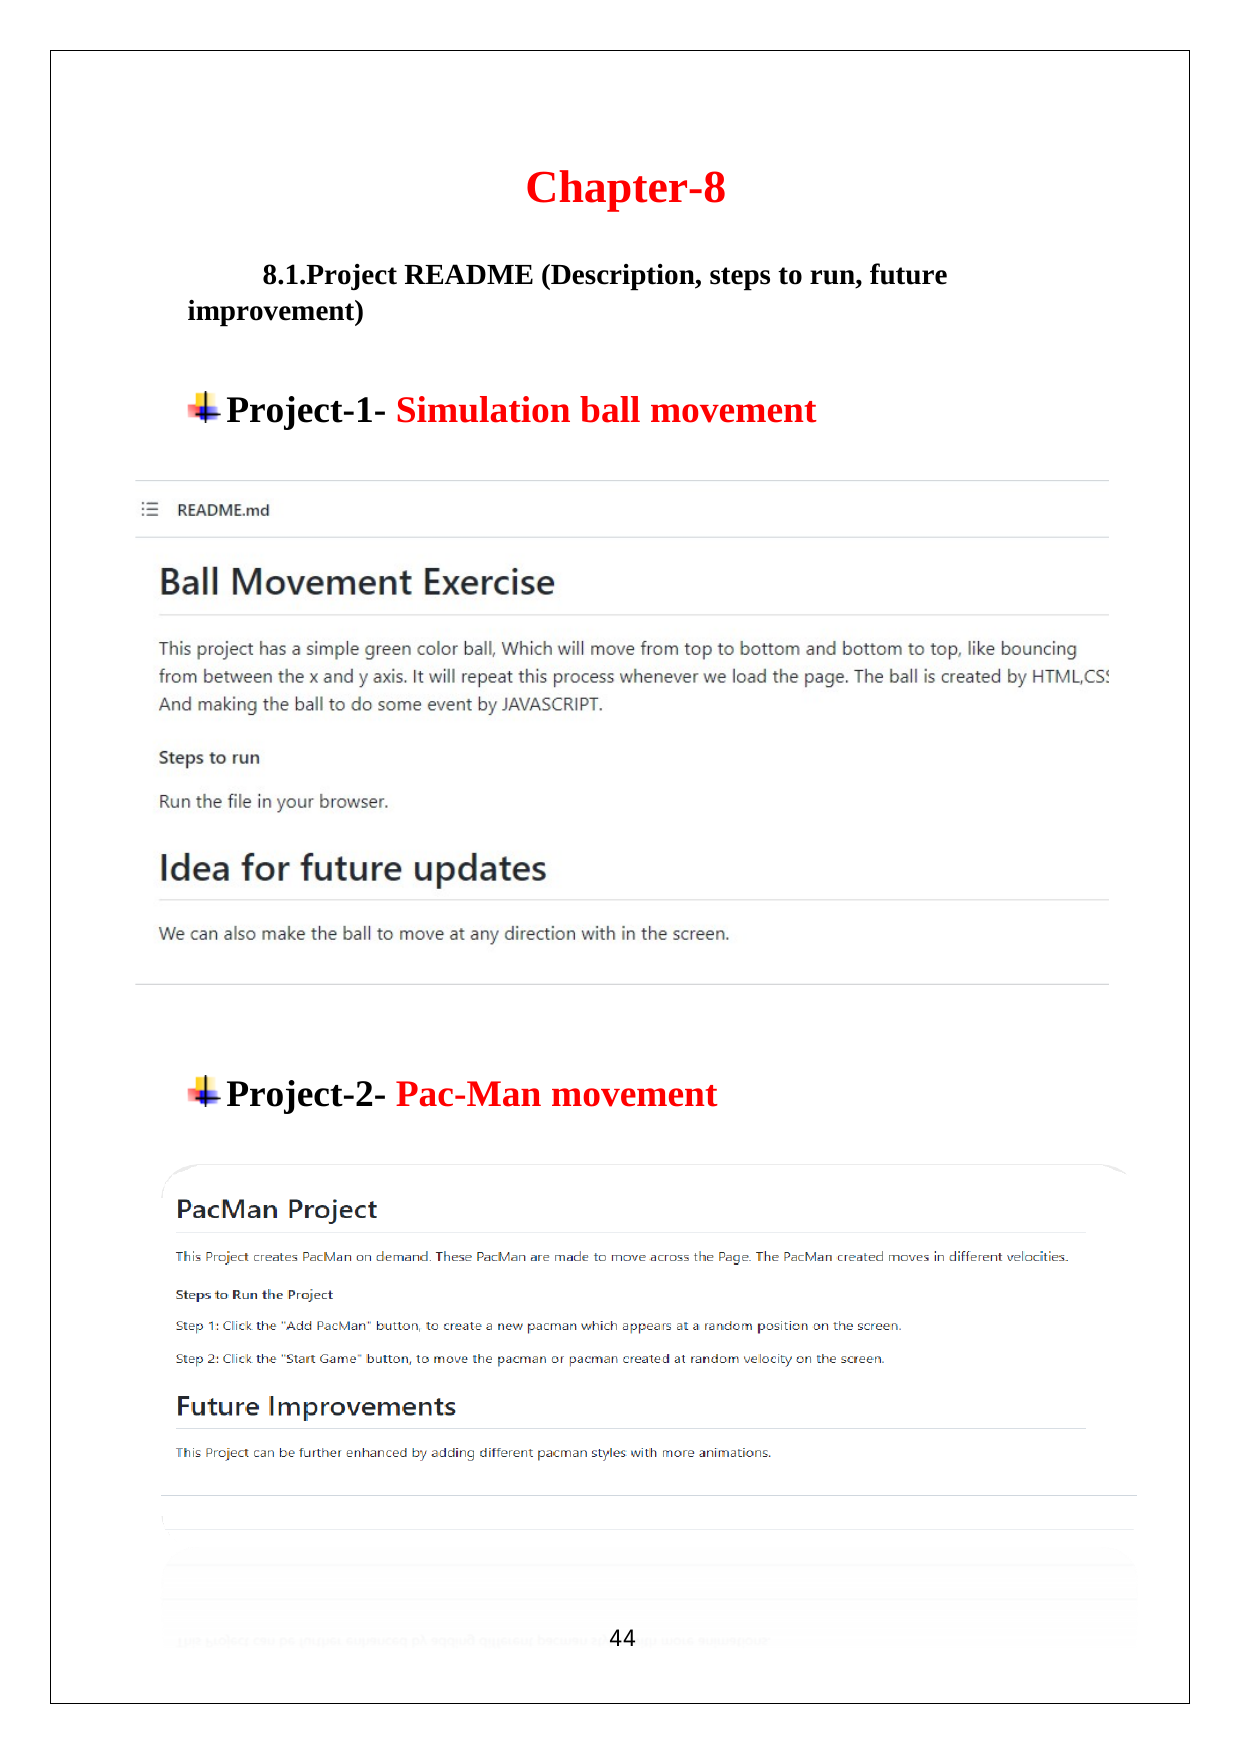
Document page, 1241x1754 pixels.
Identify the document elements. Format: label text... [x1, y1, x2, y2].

picture [160, 1164, 1138, 1649]
subtitle Chapter-8 [525, 159, 1128, 212]
picture [187, 391, 221, 423]
picture [187, 1075, 221, 1107]
subtitle 8.1.Project README (Description, steps to run, future improvement) [187, 257, 955, 327]
picture [135, 480, 1109, 985]
text Project-1- Simulation ball movement [187, 387, 1128, 430]
subtitle Project-2- Pac-Man movement [187, 1071, 1128, 1114]
